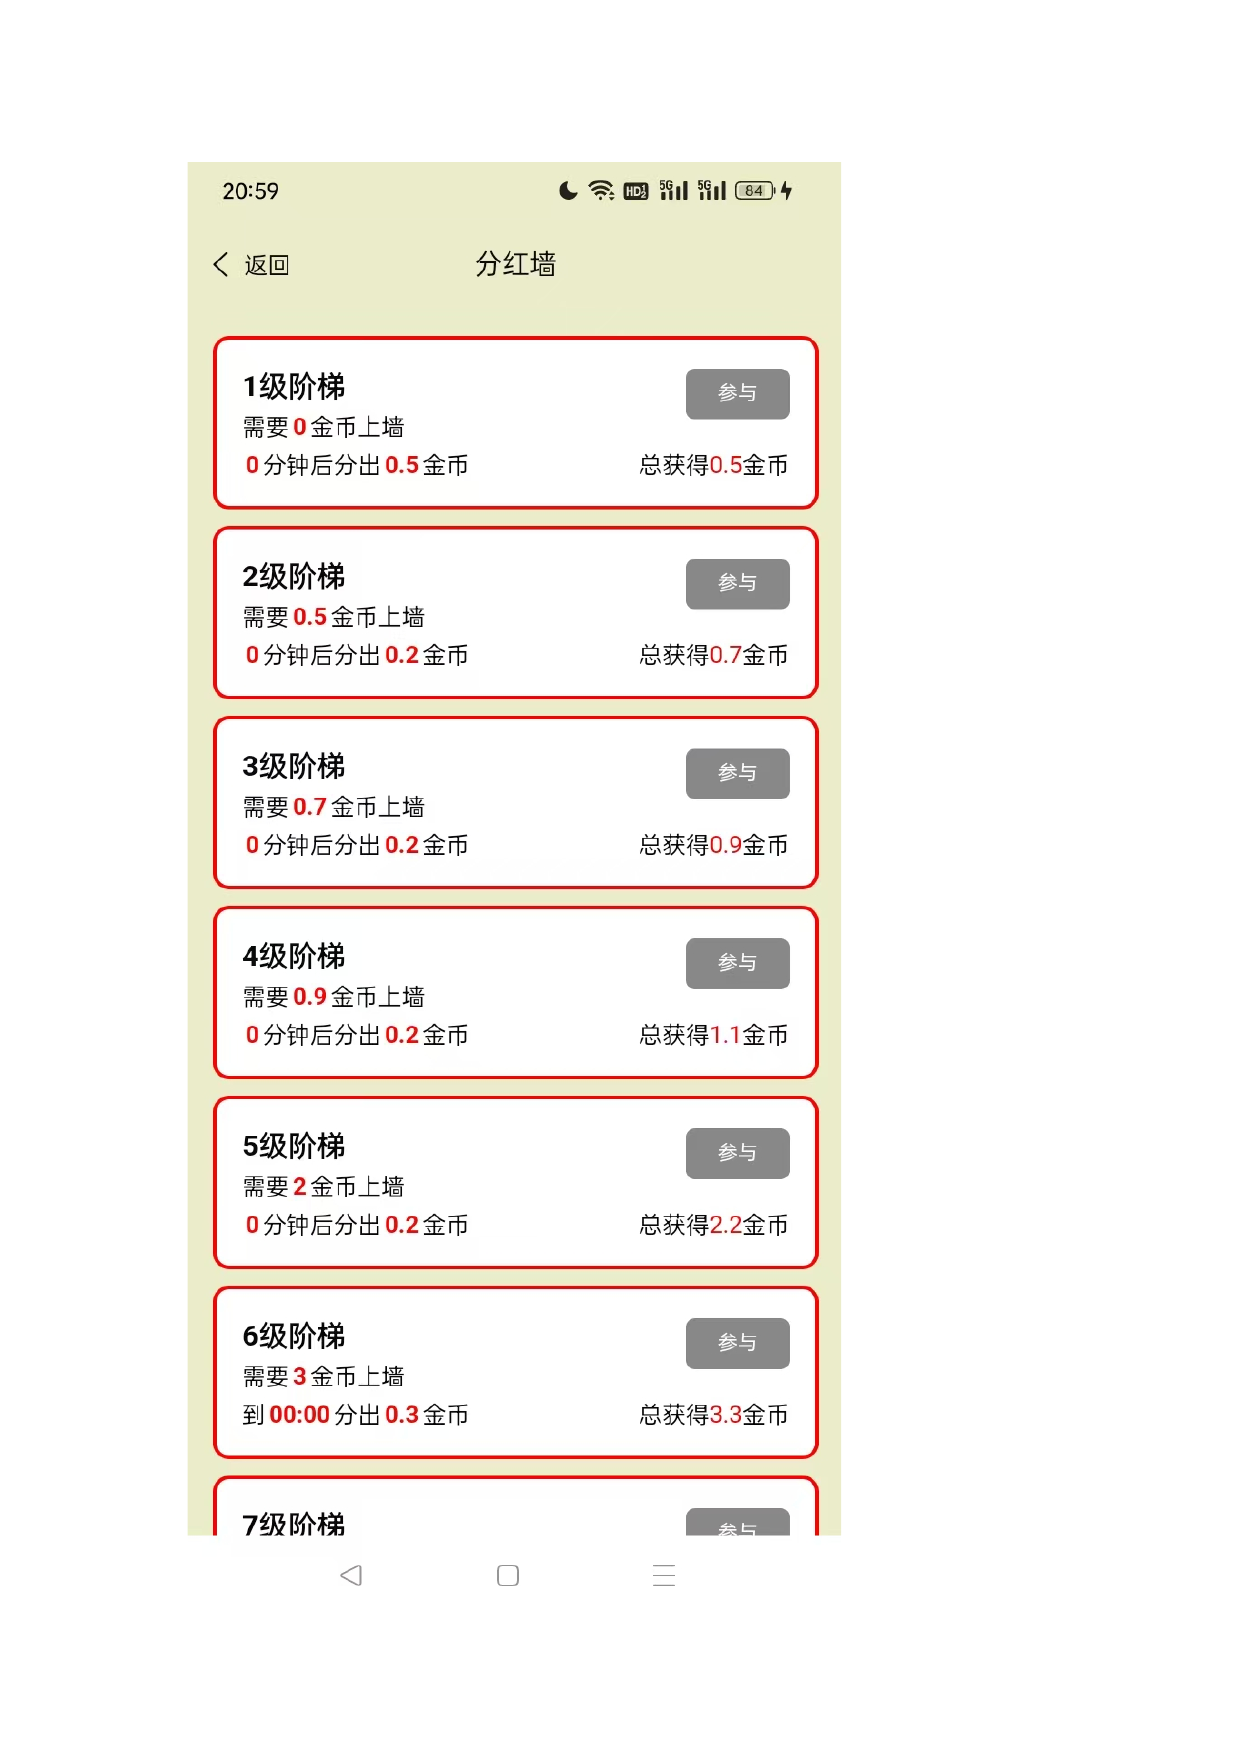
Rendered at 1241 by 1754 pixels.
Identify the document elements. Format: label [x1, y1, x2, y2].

picture [187, 162, 842, 1592]
